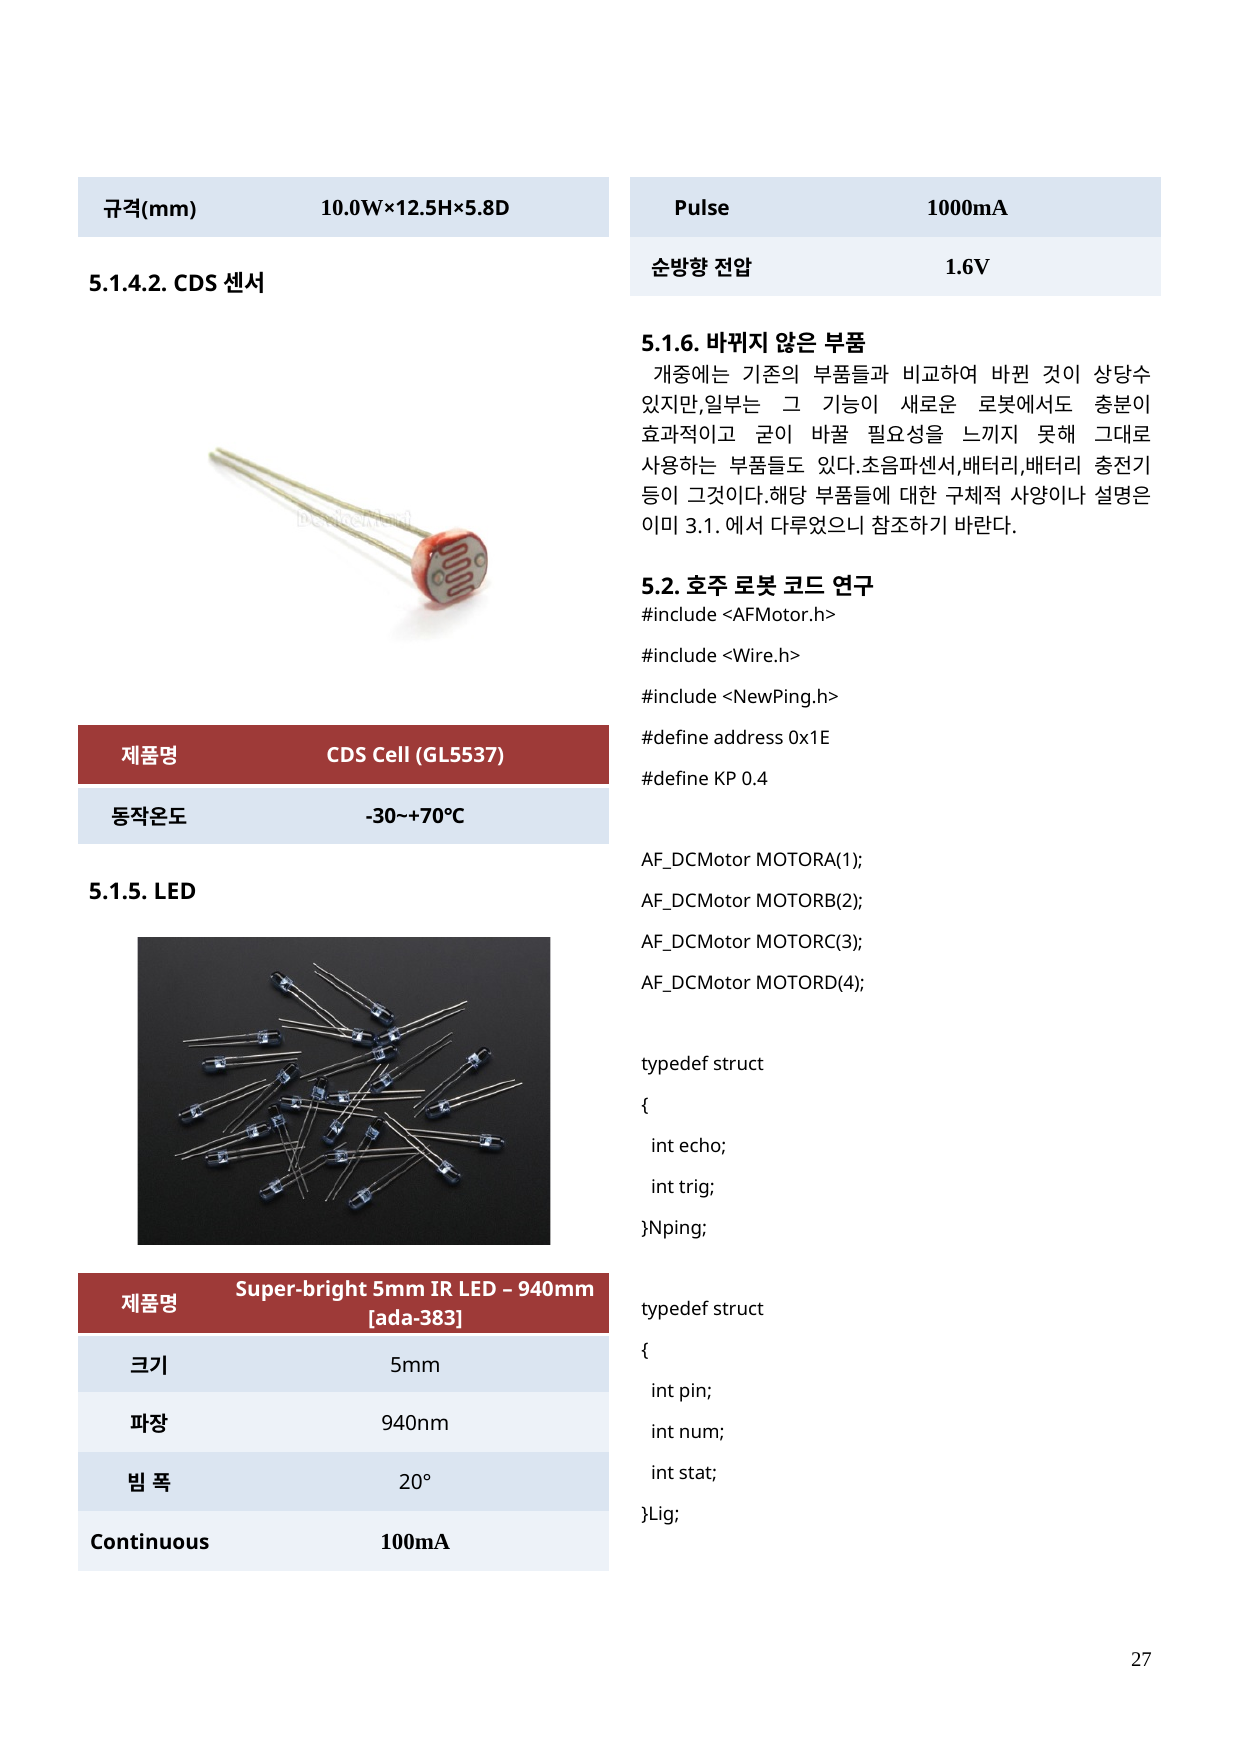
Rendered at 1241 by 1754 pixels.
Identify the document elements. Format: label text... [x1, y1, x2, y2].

text int pin; [641, 1377, 1152, 1403]
table_cell 빔 폭 [78, 1452, 222, 1511]
text #include <Wire.h> [641, 642, 1152, 668]
text AF_DCMotor MOTORA(1); [641, 847, 1152, 872]
text int echo; [641, 1132, 1152, 1158]
text #include <NewPing.h> [641, 683, 1152, 709]
table_header 제품명 [78, 1273, 222, 1333]
table_cell 1000mA [774, 177, 1161, 237]
table_cell 940nm [222, 1392, 609, 1452]
text }Nping; [641, 1214, 1152, 1239]
text #include <AFMotor.h> [641, 602, 1152, 627]
table_cell Pulse [630, 177, 774, 237]
text int stat; [641, 1459, 1152, 1484]
table_cell 100mA [222, 1511, 609, 1571]
text int num; [641, 1418, 1152, 1444]
table_cell Continuous [78, 1511, 222, 1571]
text AF_DCMotor MOTORB(2); [641, 887, 1152, 913]
table_header CDS Cell (GL5537) [222, 725, 609, 784]
text 개중에는 기존의 부품들과 비교하여 바뀐 것이 상당수 있지만,일부는 그 기능이 새로운 로봇에서도 충분이 효과적이고 굳이 바꿀 필요성을 느끼지 못해 그대로 사용하는 부품들도 있다.초음파센서,배터리,배터리 충전기 등이 그것이다.해당 부품들에 대한 구체적 사양이나 설명은 이미 3.1. 에서 다루었으니 참조하기 바란다. [641, 358, 1152, 540]
text AF_DCMotor MOTORD(4); [641, 969, 1152, 994]
text 5.1.4.2. CDS 센서 [89, 265, 599, 298]
text 5.1.5. LED [89, 875, 599, 906]
table_header Super-bright 5mm IR LED – 940mm [ada-383] [222, 1273, 609, 1333]
text { [641, 1337, 1152, 1362]
text { [641, 1092, 1152, 1117]
text #define KP 0.4 [641, 765, 1152, 790]
text typedef struct [641, 1051, 1152, 1076]
text typedef struct [641, 1296, 1152, 1321]
table_cell 규격(mm) [78, 177, 222, 237]
text }Lig; [641, 1500, 1152, 1525]
table_cell 1.6V [774, 237, 1161, 296]
text 5.2. 호주 로봇 코드 연구 [641, 568, 1152, 602]
table_cell 순방향 전압 [630, 237, 774, 296]
table_header 제품명 [78, 725, 222, 784]
text #define address 0x1E [641, 724, 1152, 749]
table_cell -30~+70℃ [222, 788, 609, 844]
text AF_DCMotor MOTORC(3); [641, 928, 1152, 954]
text int trig; [641, 1173, 1152, 1199]
table_cell 파장 [78, 1392, 222, 1452]
table_cell 크기 [78, 1336, 222, 1392]
table_cell 10.0W×12.5H×5.8D [222, 177, 609, 237]
text 5.1.6. 바뀌지 않은 부품 [641, 325, 1152, 358]
table_cell 동작온도 [78, 788, 222, 844]
table_cell 20° [222, 1452, 609, 1511]
picture [137, 937, 551, 1245]
table_cell 5mm [222, 1336, 609, 1392]
picture [138, 329, 550, 697]
